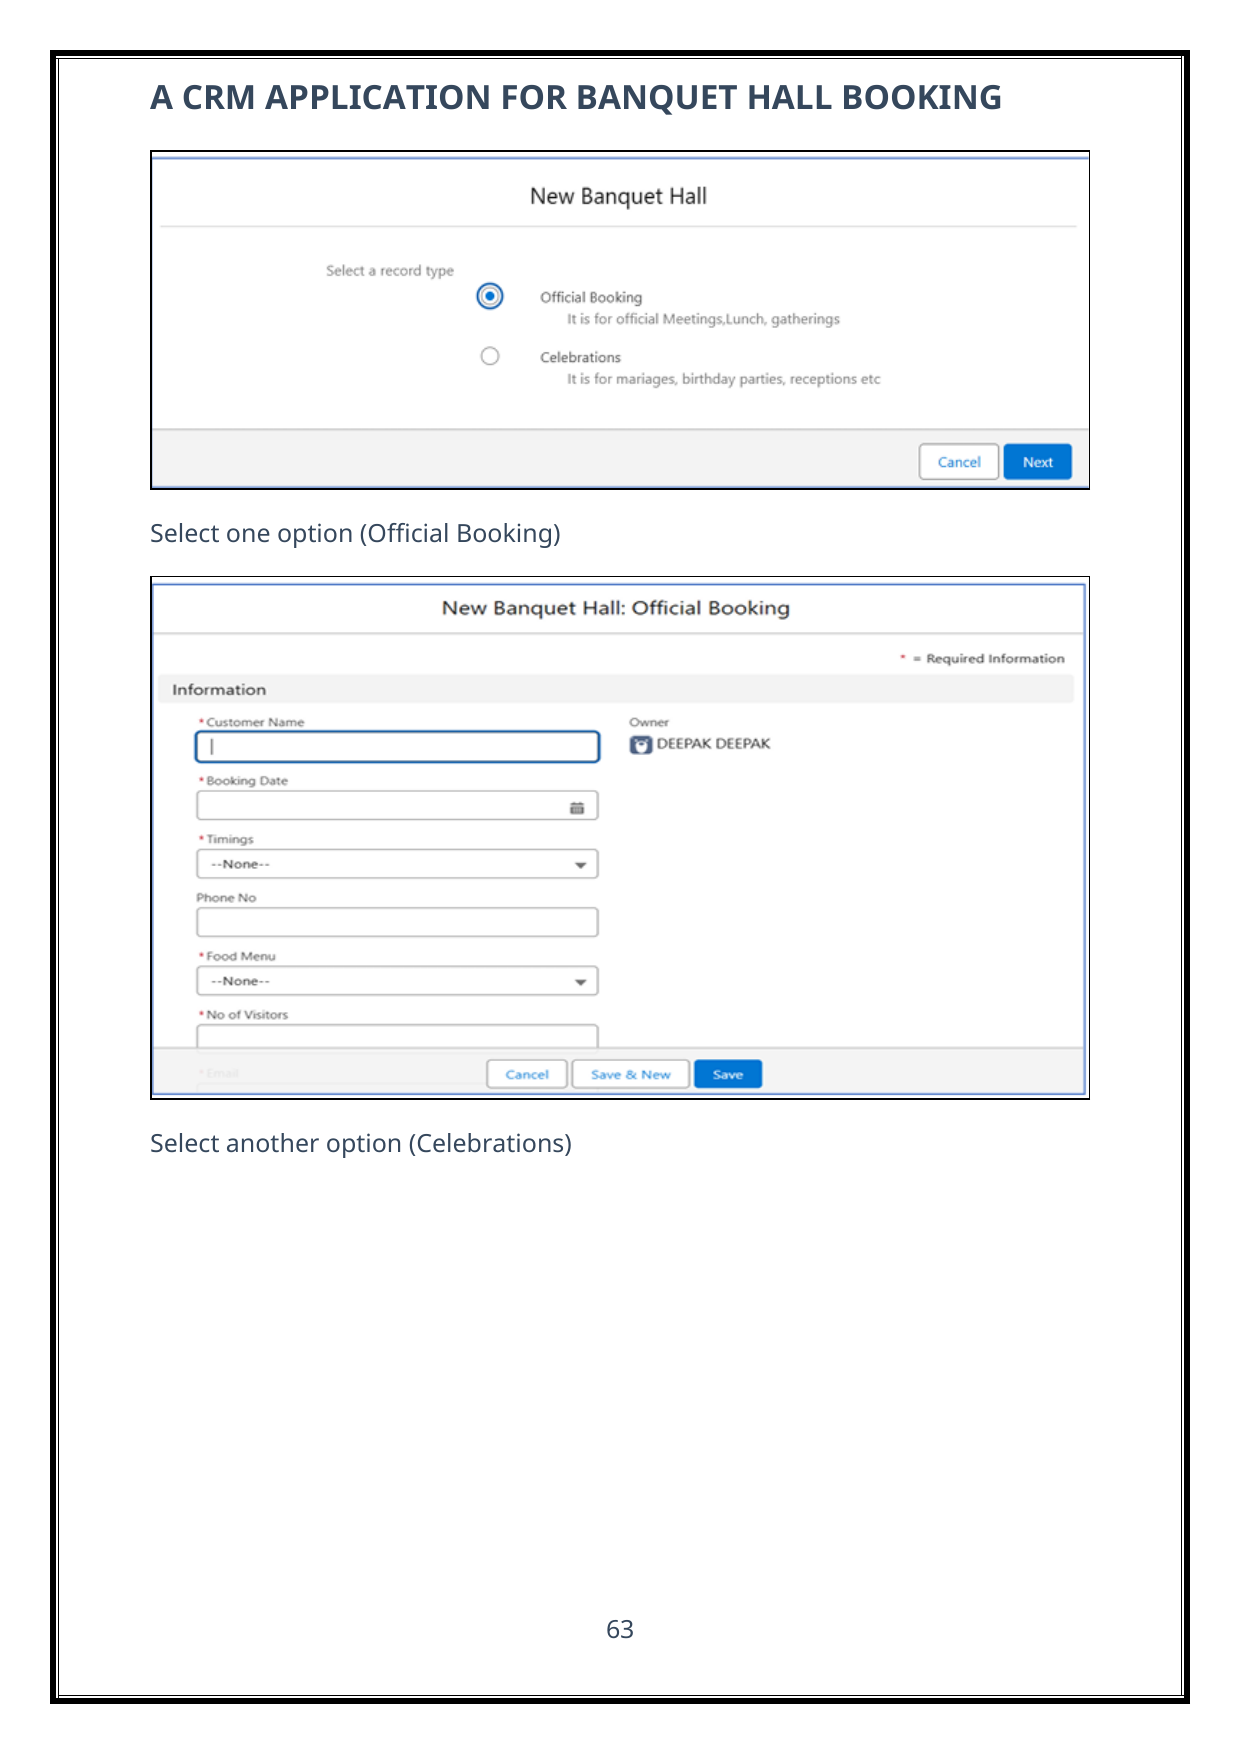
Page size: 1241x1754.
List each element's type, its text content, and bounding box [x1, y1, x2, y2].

picture [152, 152, 1089, 488]
picture [152, 577, 1089, 1098]
text Select another option (Celebrations) [150, 1126, 1090, 1159]
text Select one option (Official Booking) [150, 516, 1090, 550]
